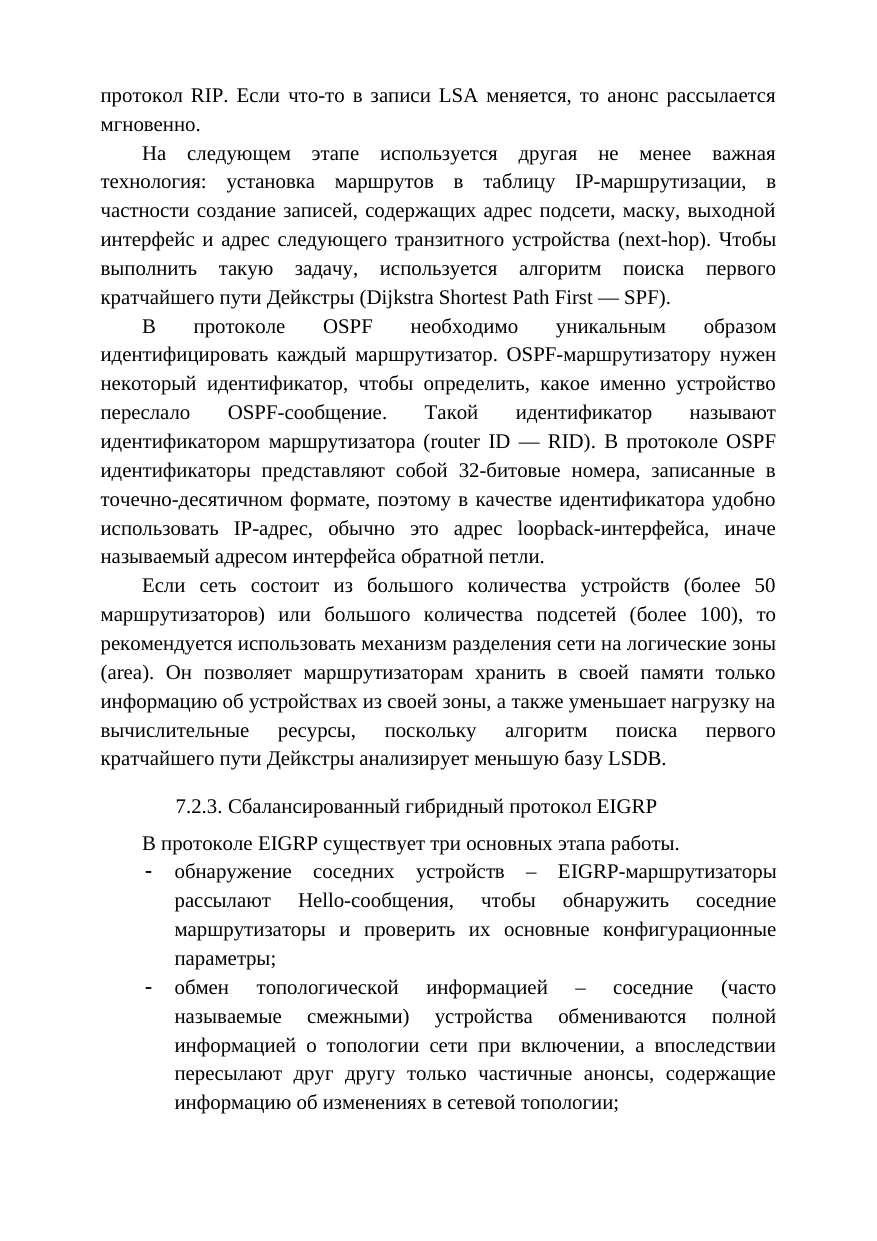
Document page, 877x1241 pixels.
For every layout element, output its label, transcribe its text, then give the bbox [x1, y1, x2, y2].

text обнаружение соседних устройств – EIGRP-маршрутизаторы рассылают Hello-сообщения, чтобы обнаружить соседние маршрутизаторы и проверить их основные конфигурационные параметры; [145, 859, 777, 970]
text обмен топологической информацией – соседние (часто называемые смежными) устройства обмениваются полной информацией о топологии сети при включении, а впоследствии пересылают друг другу только частичные анонсы, содержащие информацию об изменениях в сетевой топологии; [145, 975, 777, 1114]
subtitle Сбалансированный гибридный протокол EIGRP [175, 794, 777, 818]
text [100, 83, 777, 136]
text Если сеть состоит из большого количества устройств (более 50 маршрутизаторов) или большого количества подсетей (более 100), то рекомендуется использовать механизм разделения сети на логические зоны (area). Он позволяет маршрутизаторам хранить в своей памяти только информацию об устройствах из своей зоны, а также уменьшает нагрузку на вычислительные ресурсы, поскольку алгоритм поиска первого кратчайшего пути Дейкстры анализирует меньшую базу LSDB. [100, 573, 777, 770]
text На следующем этапе используется другая не менее важная технология: установка маршрутов в таблицу IP-маршрутизации, в частности создание записей, содержащих адрес подсети, маску, выходной интерфейс и адрес следующего транзитного устройства (next-hop). Чтобы выполнить такую задачу, используется алгоритм поиска первого кратчайшего пути Дейкстры (Dijkstra Shortest Path First — SPF). [100, 140, 777, 309]
text В протоколе EIGRP существует три основных этапа работы. [100, 831, 777, 854]
text В протоколе OSPF необходимо уникальным образом идентифицировать каждый маршрутизатор. OSPF-маршрутизатору нужен некоторый идентификатор, чтобы определить, какое именно устройство переслало OSPF-сообщение. Такой идентификатор называют идентификатором маршрутизатора (router ID — RID). В протоколе OSPF идентификаторы представляют собой 32-битовые номера, записанные в точечно-десятичном формате, поэтому в качестве идентификатора удобно использовать IP-адрес, обычно это адрес loopback-интерфейса, иначе называемый адресом интерфейса обратной петли. [100, 313, 777, 568]
